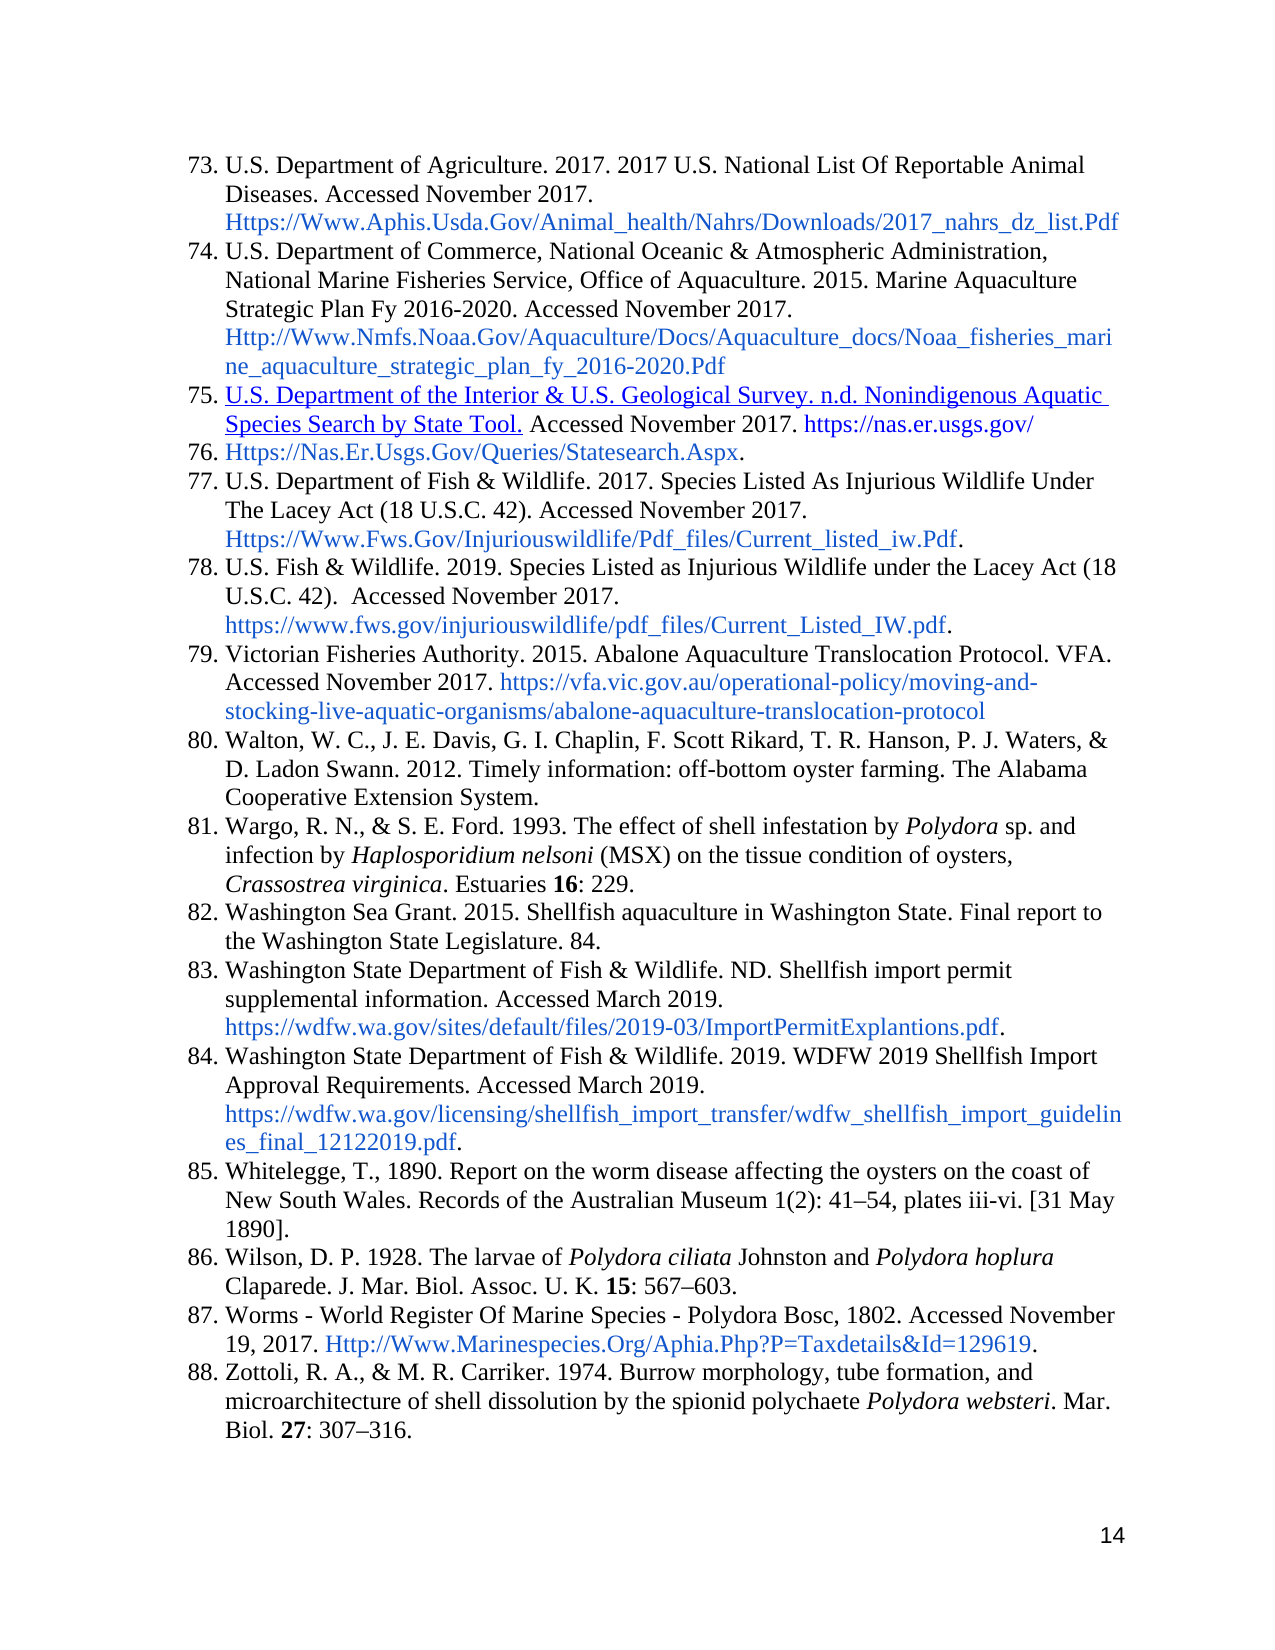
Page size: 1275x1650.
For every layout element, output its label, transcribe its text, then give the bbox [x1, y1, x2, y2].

list Washington Sea Grant. 2015. Shellfish aquaculture in Washington State. Final report to the Washington State Legislature. 84. [187, 897, 1125, 955]
list Washington State Department of Fish & Wildlife. 2019. WDFW 2019 Shellfish Import Approval Requirements. Accessed March 2019. https://wdfw.wa.gov/licensing/shellfish_import_transfer/wdfw_shellfish_import_guidelines_final_12122019.pdf. [187, 1041, 1125, 1156]
list Worms - World Register Of Marine Species - Polydora Bosc, 1802. Accessed November 19, 2017. Http://Www.Marinespecies.Org/Aphia.Php?P=Taxdetails&Id=129619. [187, 1300, 1125, 1357]
list U.S. Fish & Wildlife. 2019. Species Listed as Injurious Wildlife under the Lacey Act (18 U.S.C. 42). Accessed November 2017. https://www.fws.gov/injuriouswildlife/pdf_files/Current_Listed_IW.pdf. [187, 552, 1125, 639]
list Walton, W. C., J. E. Davis, G. I. Chaplin, F. Scott Rikard, T. R. Hanson, P. J. Waters, & D. Ladon Swann. 2012. Timely information: off-bottom oyster farming. The Alabama Cooperative Extension System. [187, 725, 1125, 811]
list Wargo, R. N., & S. E. Ford. 1993. The effect of shell infestation by Polydora sp. and infection by Haplosporidium nelsoni (MSX) on the tissue condition of oysters, Crassostrea virginica. Estuaries 16: 229. [187, 811, 1125, 897]
list Wilson, D. P. 1928. The larvae of Polydora ciliata Johnston and Polydora hoplura Claparede. J. Mar. Biol. Assoc. U. K. 15: 567–603. [187, 1242, 1125, 1300]
list U.S. Department of Fish & Wildlife. 2017. Species Listed As Injurious Wildlife Under The Lacey Act (18 U.S.C. 42). Accessed November 2017. Https://Www.Fws.Gov/Injuriouswildlife/Pdf_files/Current_listed_iw.Pdf. [187, 466, 1125, 552]
list U.S. Department of the Interior & U.S. Geological Survey. n.d. Nonindigenous Aquatic Species Search by State Tool. Accessed November 2017. https://nas.er.usgs.gov/ [187, 380, 1125, 437]
list Whitelegge, T., 1890. Report on the worm disease affecting the oysters on the coast of New South Wales. Records of the Australian Museum 1(2): 41–54, plates iii-vi. [31 May 1890]. [187, 1156, 1125, 1242]
list Https://Nas.Er.Usgs.Gov/Queries/Statesearch.Aspx. [187, 437, 1125, 466]
list Zottoli, R. A., & M. R. Carriker. 1974. Burrow morphology, tube formation, and microarchitecture of shell dissolution by the spionid polychaete Polydora websteri. Mar. Biol. 27: 307–316. [187, 1357, 1125, 1444]
list Victorian Fisheries Authority. 2015. Abalone Aquaculture Translocation Protocol. VFA. Accessed November 2017. https://vfa.vic.gov.au/operational-policy/moving-and-stocking-live-aquatic-organisms/abalone-aquaculture-translocation-protocol [187, 639, 1125, 725]
list U.S. Department of Agriculture. 2017. 2017 U.S. National List Of Reportable Animal Diseases. Accessed November 2017. Https://Www.Aphis.Usda.Gov/Animal_health/Nahrs/Downloads/2017_nahrs_dz_list.Pdf [187, 150, 1125, 236]
list Washington State Department of Fish & Wildlife. ND. Shellfish import permit supplemental information. Accessed March 2019. https://wdfw.wa.gov/sites/default/files/2019-03/ImportPermitExplantions.pdf. [187, 955, 1125, 1041]
list U.S. Department of Commerce, National Oceanic & Atmospheric Administration, National Marine Fisheries Service, Office of Aquaculture. 2015. Marine Aquaculture Strategic Plan Fy 2016-2020. Accessed November 2017. Http://Www.Nmfs.Noaa.Gov/Aquaculture/Docs/Aquaculture_docs/Noaa_fisheries_marine_aquaculture_strategic_plan_fy_2016-2020.Pdf [187, 236, 1125, 380]
